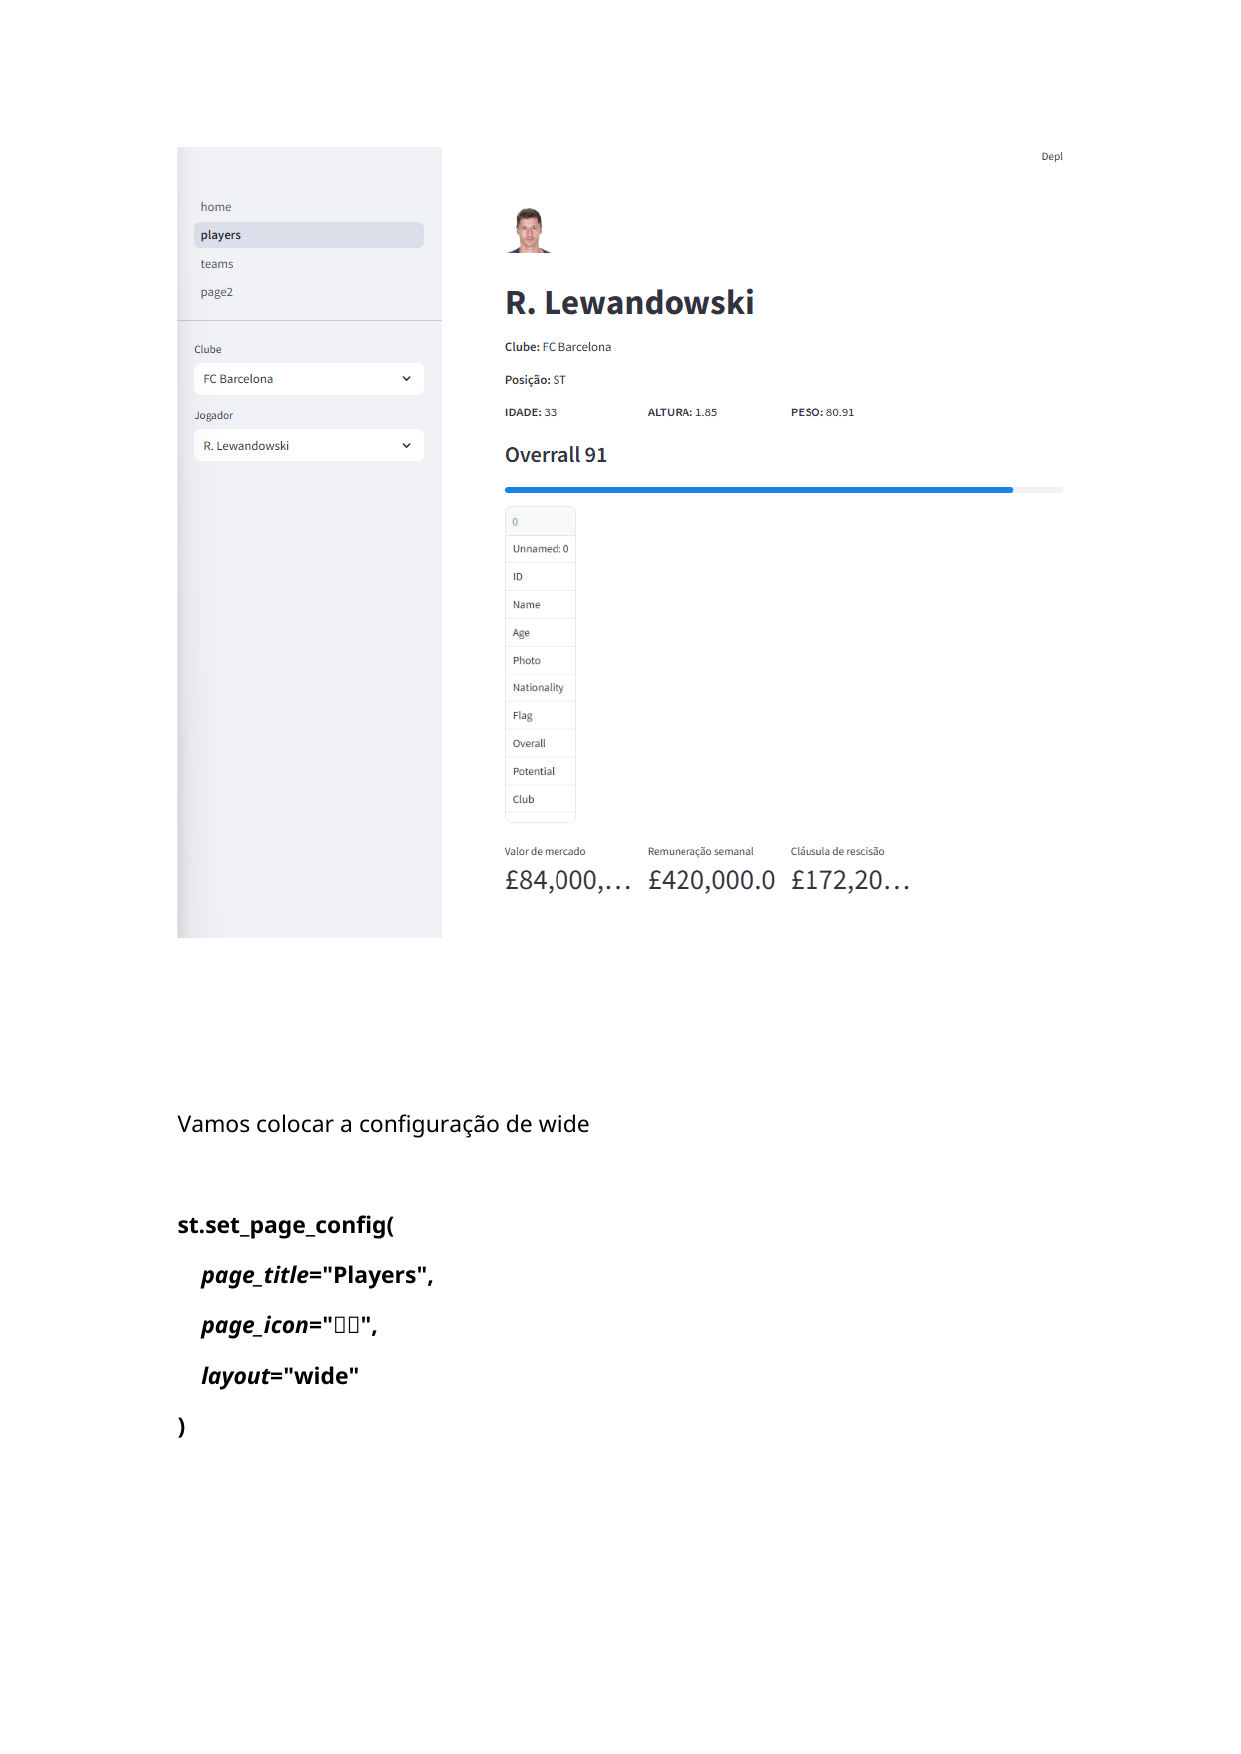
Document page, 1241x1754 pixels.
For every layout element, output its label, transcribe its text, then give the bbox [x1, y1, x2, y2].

text ) [177, 1410, 1063, 1441]
text st.set_page_config( [177, 1208, 1063, 1240]
text layout="wide" [177, 1360, 1063, 1391]
text Vamos colocar a configuração de wide [177, 1108, 1063, 1139]
picture [177, 147, 1063, 938]
text page_icon="🏃🏼", [177, 1309, 1063, 1341]
text page_title="Players", [177, 1259, 1063, 1290]
